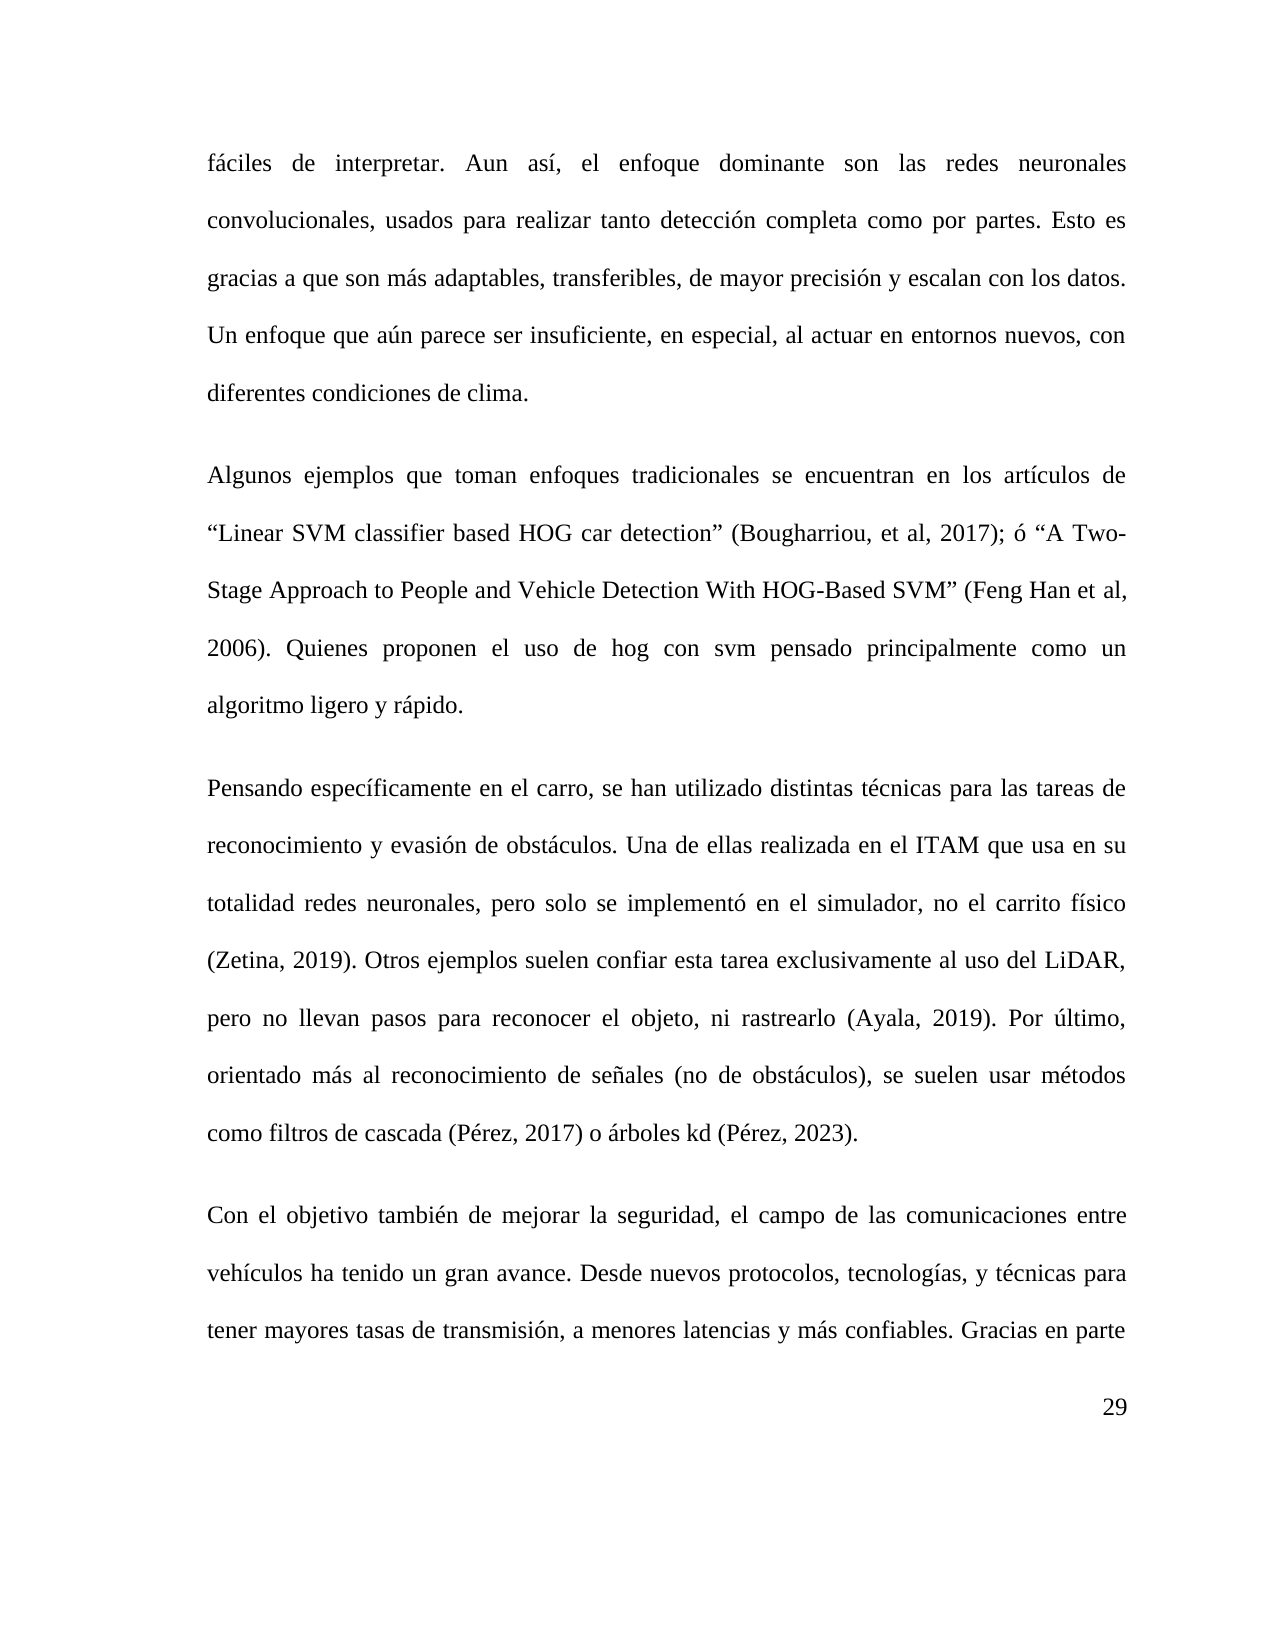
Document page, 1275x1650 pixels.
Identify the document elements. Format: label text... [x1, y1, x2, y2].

text Algunos ejemplos que toman enfoques tradicionales se encuentran en los artículos de “Linear SVM classifier based HOG car detection” (Bougharriou, et al, 2017); ó “A Two-Stage Approach to People and Vehicle Detection With HOG-Based SVM” (Feng Han et al, 2006). Quienes proponen el uso de hog con svm pensado principalmente como un algoritmo ligero y rápido. [207, 460, 1127, 719]
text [207, 148, 1127, 406]
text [207, 1200, 1127, 1344]
text Pensando específicamente en el carro, se han utilizado distintas técnicas para las tareas de reconocimiento y evasión de obstáculos. Una de ellas realizada en el ITAM que usa en su totalidad redes neuronales, pero solo se implementó en el simulador, no el carrito físico (Zetina, 2019). Otros ejemplos suelen confiar esta tarea exclusivamente al uso del LiDAR, pero no llevan pasos para reconocer el objeto, ni rastrearlo (Ayala, 2019). Por último, orientado más al reconocimiento de señales (no de obstáculos), se suelen usar métodos como filtros de cascada (Pérez, 2017) o árboles kd (Pérez, 2023). [207, 773, 1127, 1146]
